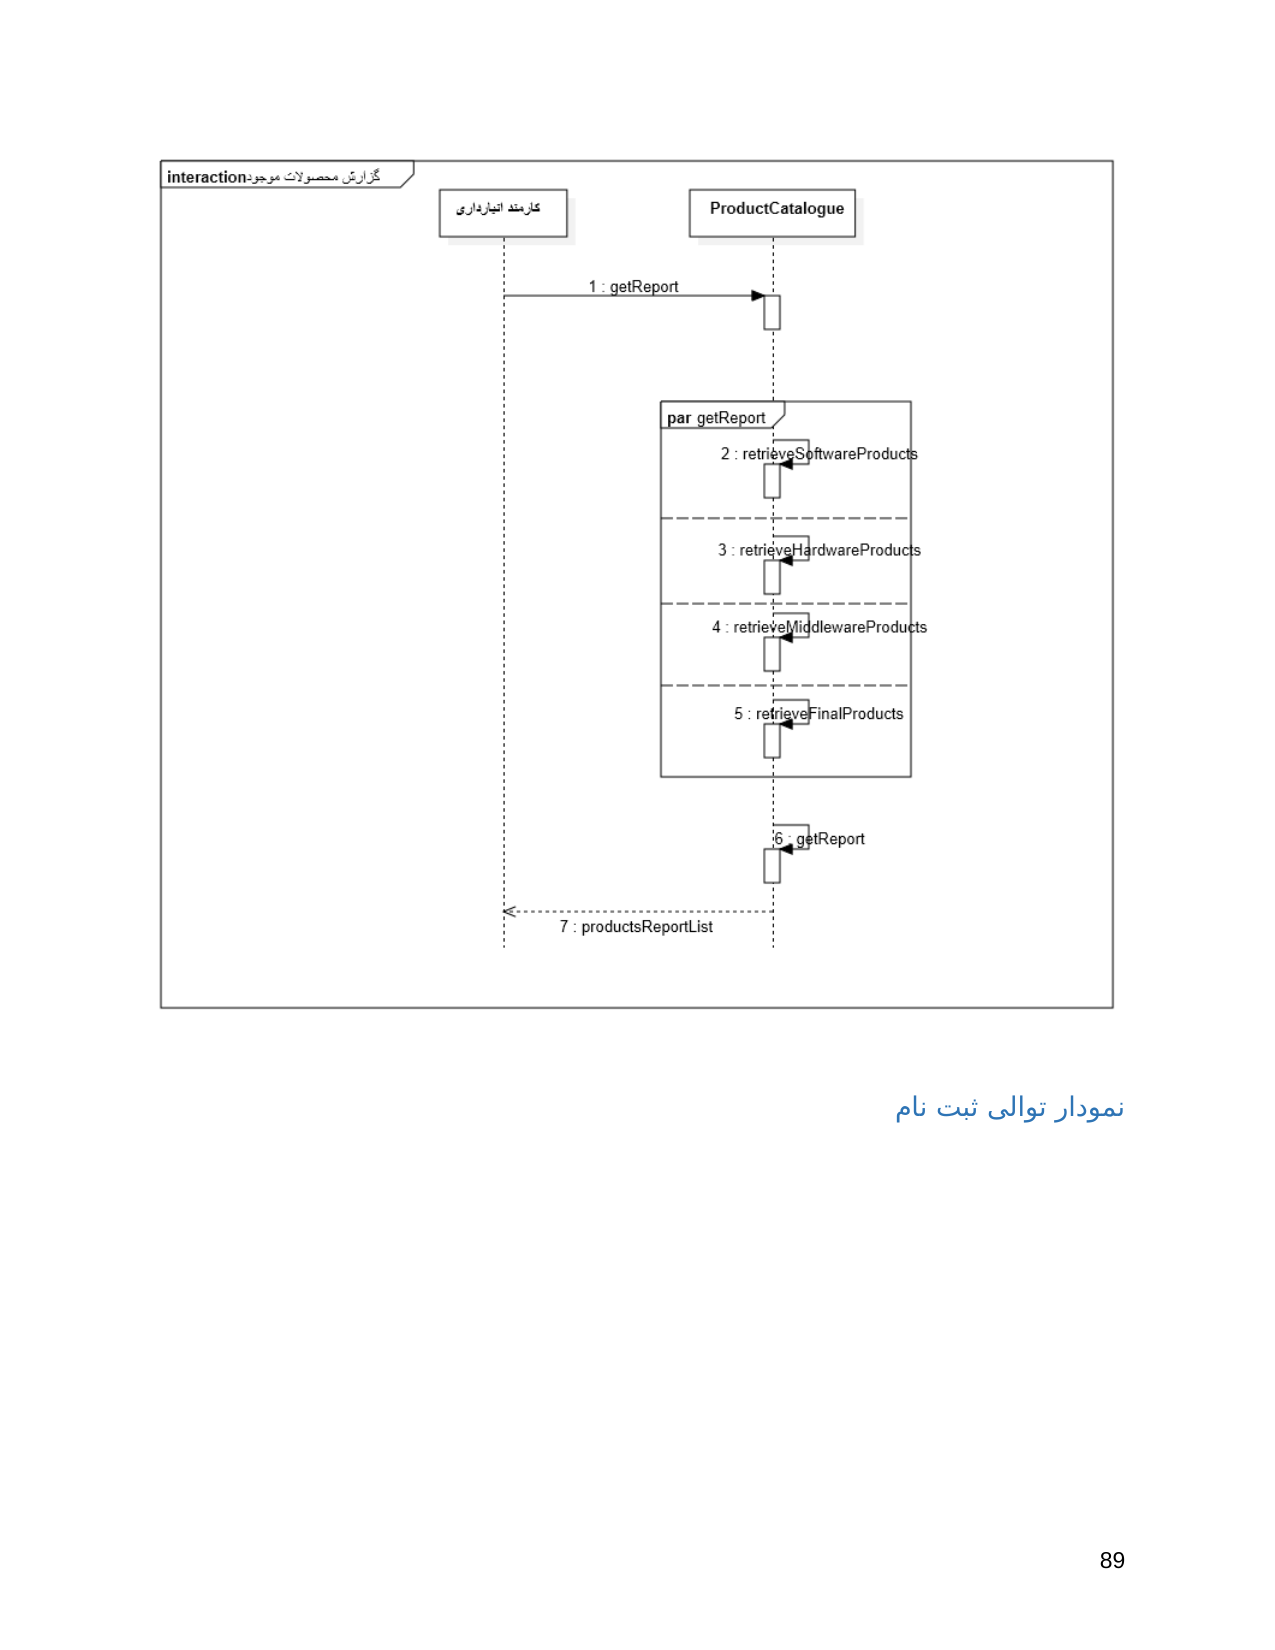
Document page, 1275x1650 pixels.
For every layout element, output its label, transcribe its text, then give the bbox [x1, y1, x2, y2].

picture [150, 150, 1125, 1020]
subtitle نمودار توالی ثبت نام [150, 1092, 1125, 1123]
